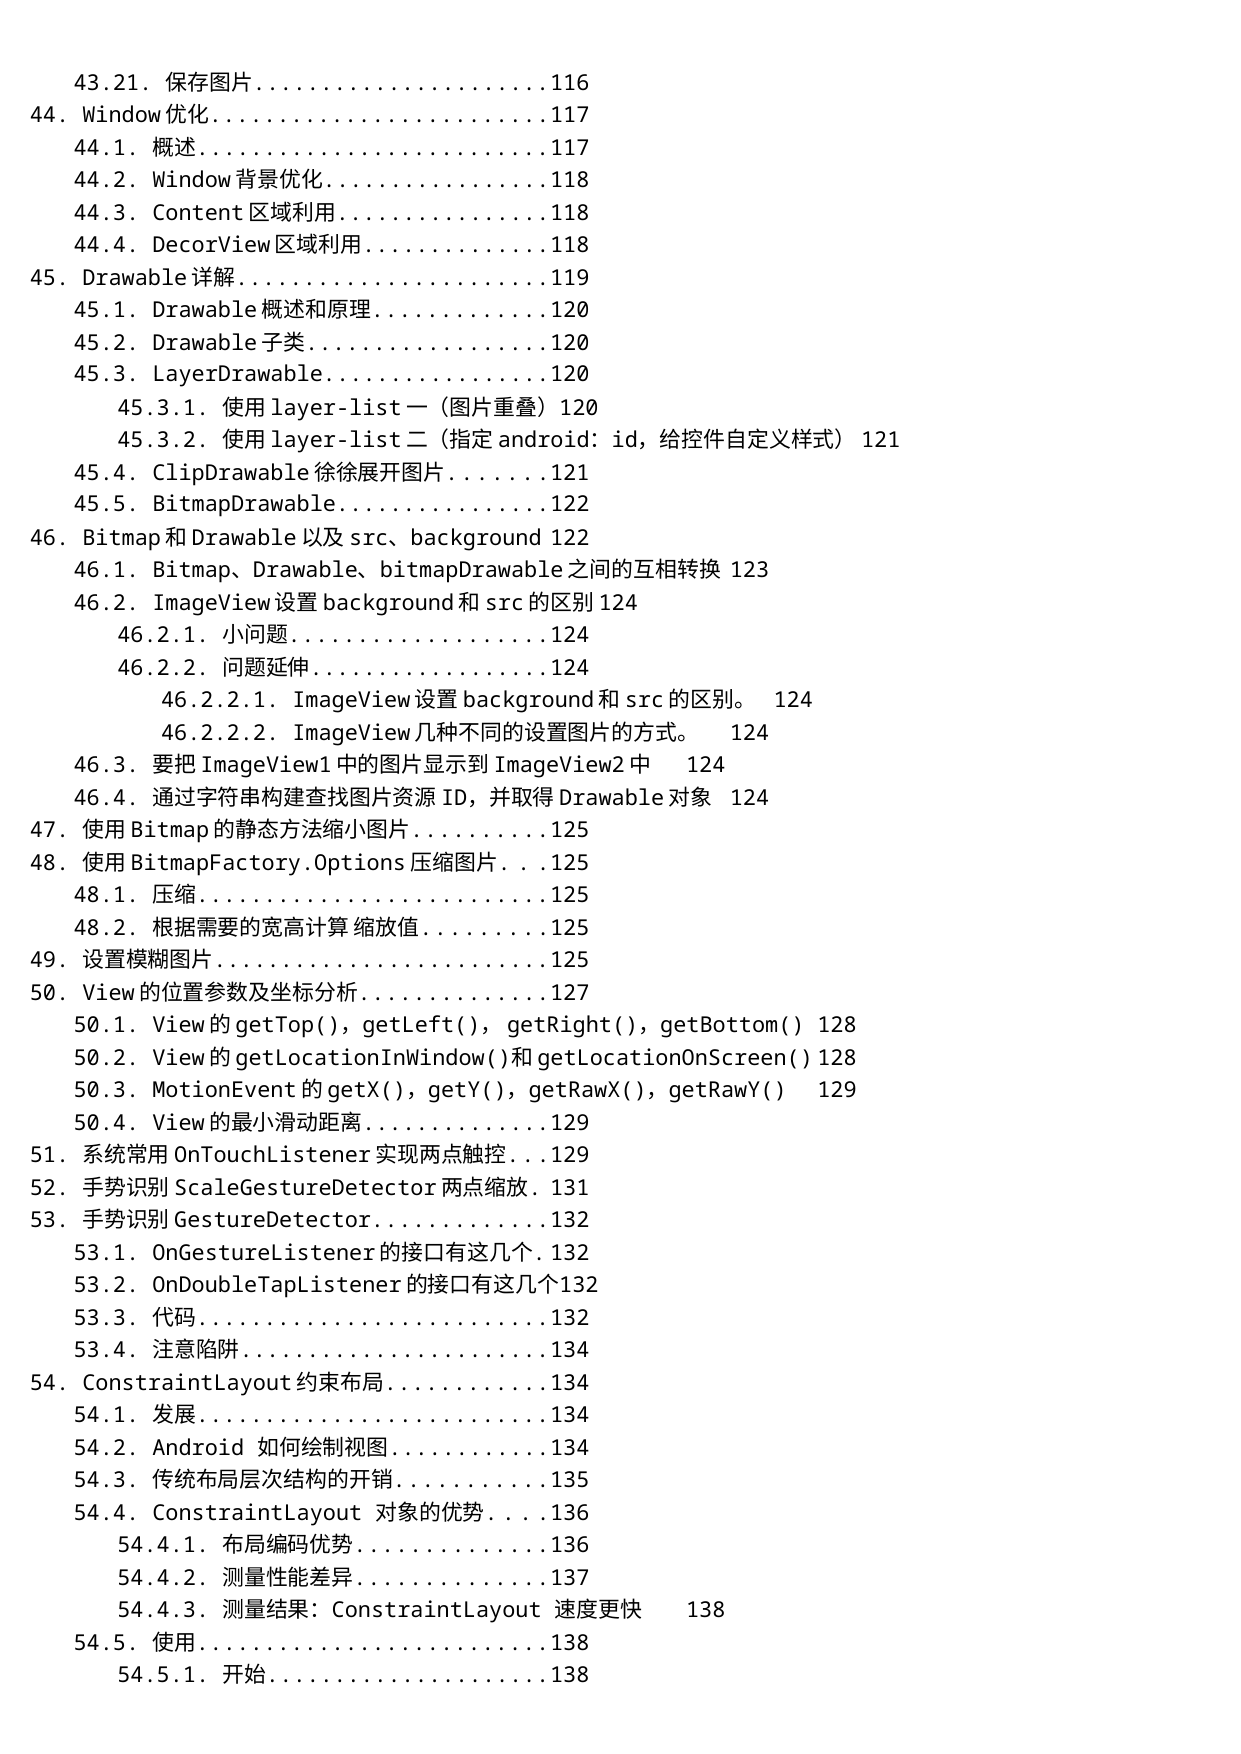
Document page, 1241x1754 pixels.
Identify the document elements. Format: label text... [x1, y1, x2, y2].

text 46.2.2. 问题延伸 124 [117, 649, 1211, 682]
text 54.1. 发展 134 [73, 1397, 1211, 1429]
text 54.2. Android 如何绘制视图 134 [73, 1429, 1211, 1462]
text 49. 设置模糊图片 125 [29, 942, 1211, 974]
text 46.1. Bitmap、Drawable、bitmapDrawable之间的互相转换 123 [73, 552, 1211, 584]
text 46.4. 通过字符串构建查找图片资源ID，并取得Drawable对象 124 [73, 779, 1211, 812]
text 53.3. 代码 132 [73, 1299, 1211, 1332]
text 50.4. View的最小滑动距离 129 [73, 1104, 1211, 1137]
text 53.2. OnDoubleTapListener的接口有这几个 132 [73, 1267, 1211, 1299]
text 46.2.2.1. ImageView设置background和src的区别。 124 [161, 682, 1211, 714]
text 46.2.1. 小问题 124 [117, 617, 1211, 649]
text 44.2. Window背景优化 118 [73, 162, 1211, 194]
text 52. 手势识别ScaleGestureDetector两点缩放 131 [29, 1169, 1211, 1202]
text 45.5. BitmapDrawable 122 [73, 487, 1211, 519]
text 53. 手势识别GestureDetector 132 [29, 1202, 1211, 1234]
text 50.2. View的getLocationInWindow()和getLocationOnScreen() 128 [73, 1039, 1211, 1072]
text 54.3. 传统布局层次结构的开销 135 [73, 1462, 1211, 1494]
text 44.1. 概述 117 [73, 129, 1211, 162]
text 45. Drawable详解 119 [29, 259, 1211, 292]
text 44. Window优化 117 [29, 97, 1211, 129]
text 46.3. 要把ImageView1中的图片显示到ImageView2中 124 [73, 747, 1211, 779]
text 48. 使用BitmapFactory.Options压缩图片 125 [29, 844, 1211, 877]
text 46.2. ImageView设置background和src的区别 124 [73, 584, 1211, 617]
text 54.5. 使用 138 [73, 1624, 1211, 1657]
text 45.3. LayerDrawable 120 [73, 357, 1211, 389]
text 44.3. Content区域利用 118 [73, 194, 1211, 227]
text 45.3.2. 使用layer-list二（指定android：id，给控件自定义样式） 121 [117, 422, 1211, 454]
text 48.1. 压缩 125 [73, 877, 1211, 909]
text 54.4.3. 测量结果：ConstraintLayout 速度更快 138 [117, 1592, 1211, 1624]
text 54.4.1. 布局编码优势 136 [117, 1527, 1211, 1559]
text 53.4. 注意陷阱 134 [73, 1332, 1211, 1364]
text 45.3.1. 使用layer-list一（图片重叠） 120 [117, 389, 1211, 422]
text 43.21. 保存图片 116 [73, 64, 1211, 97]
text 46.2.2.2. ImageView几种不同的设置图片的方式。 124 [161, 714, 1211, 747]
text 45.1. Drawable概述和原理 120 [73, 292, 1211, 324]
text 46. Bitmap和Drawable以及src、background 122 [29, 519, 1211, 552]
text 47. 使用Bitmap的静态方法缩小图片 125 [29, 812, 1211, 844]
text 50.3. MotionEvent的getX()，getY()，getRawX()，getRawY() 129 [73, 1072, 1211, 1104]
text 54.5.1. 开始 138 [117, 1657, 1211, 1689]
text 54.4.2. 测量性能差异 137 [117, 1559, 1211, 1592]
text 51. 系统常用OnTouchListener实现两点触控 129 [29, 1137, 1211, 1169]
text 53.1. OnGestureListener的接口有这几个 132 [73, 1234, 1211, 1267]
text 45.4. ClipDrawable徐徐展开图片 121 [73, 454, 1211, 487]
text 50. View的位置参数及坐标分析 127 [29, 974, 1211, 1007]
text 48.2. 根据需要的宽高计算 缩放值 125 [73, 909, 1211, 942]
text 54. ConstraintLayout约束布局 134 [29, 1364, 1211, 1397]
text 45.2. Drawable子类 120 [73, 324, 1211, 357]
text 44.4. DecorView区域利用 118 [73, 227, 1211, 259]
text 50.1. View的getTop()，getLeft()， getRight()，getBottom() 128 [73, 1007, 1211, 1039]
text 54.4. ConstraintLayout 对象的优势 136 [73, 1494, 1211, 1527]
